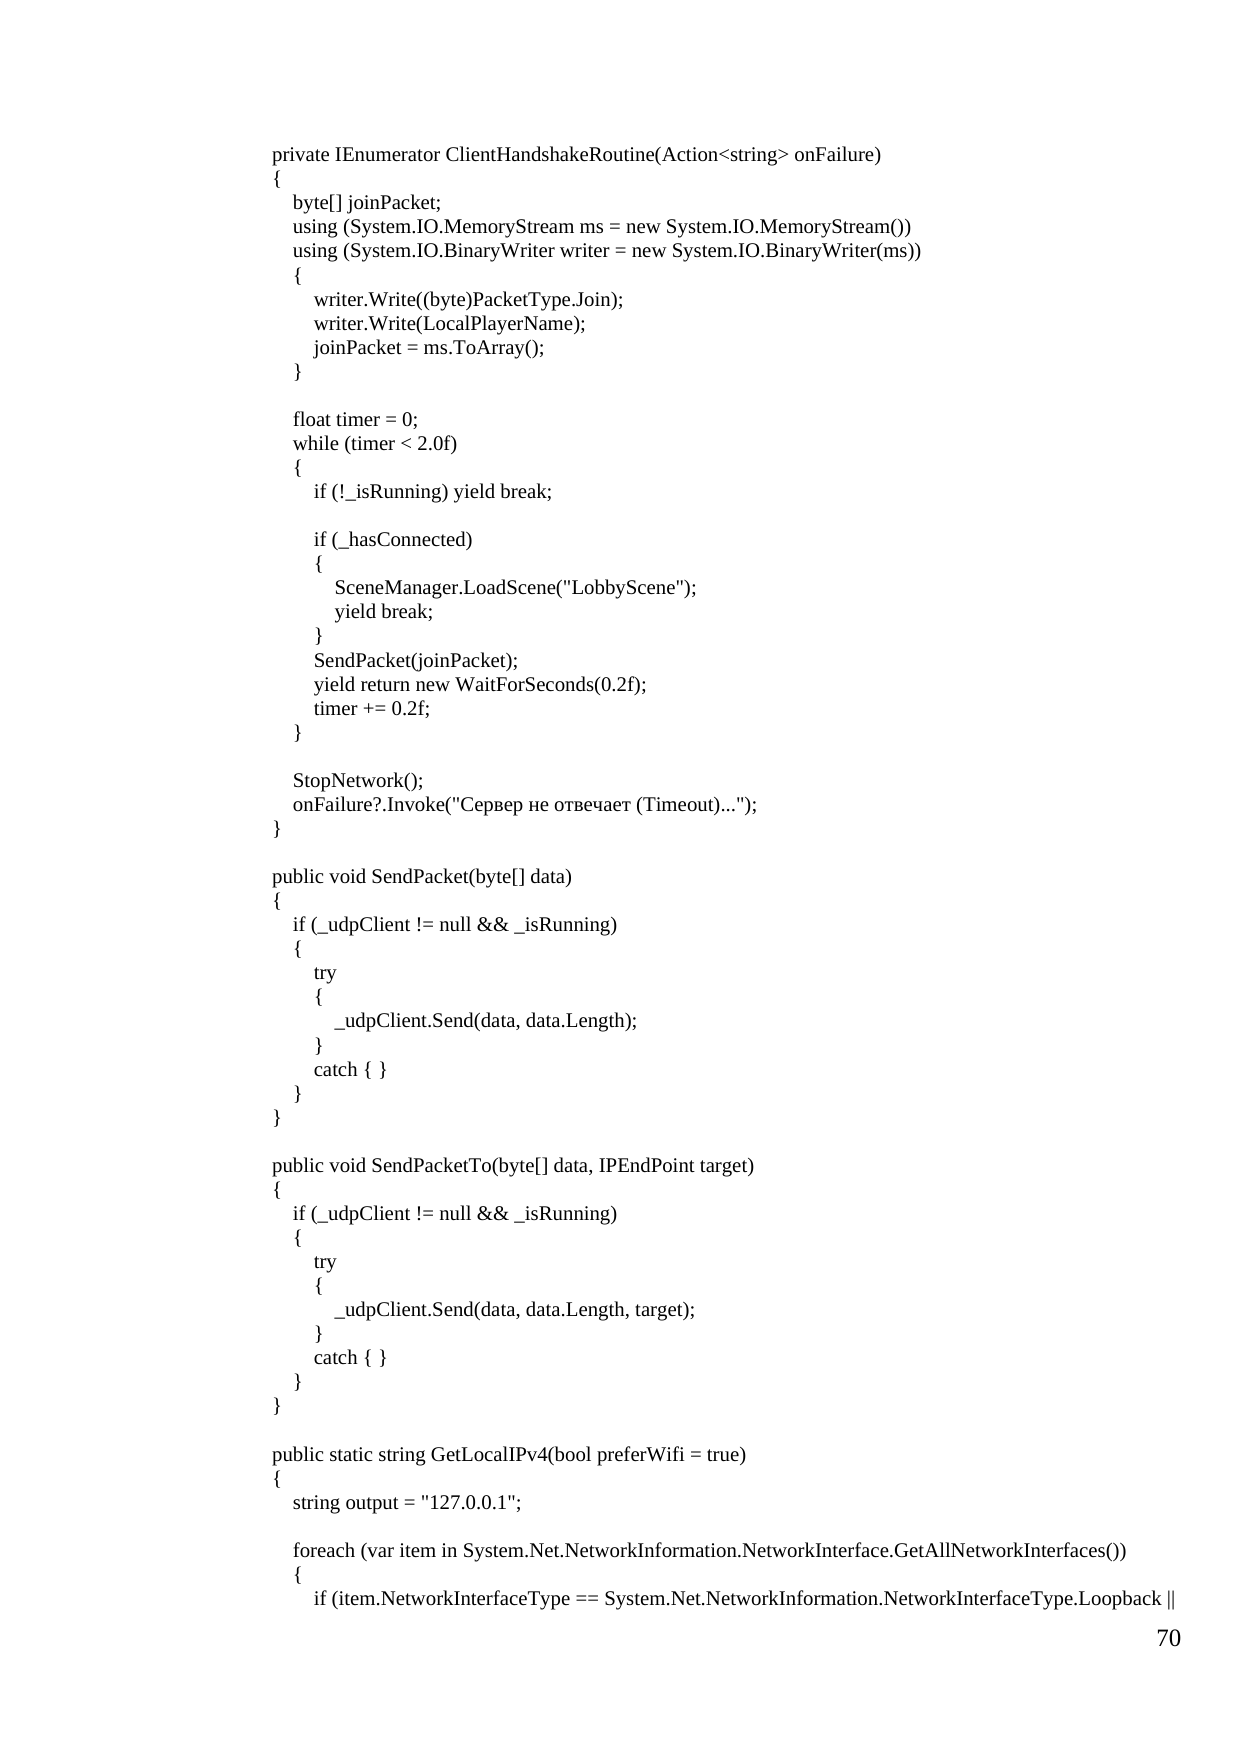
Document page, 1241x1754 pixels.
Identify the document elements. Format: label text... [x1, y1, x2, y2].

text using (System.IO.MemoryStream ms = new System.IO.MemoryStream()) [177, 214, 1181, 238]
text try [177, 960, 1181, 984]
text SendPacket(joinPacket); [177, 647, 1181, 672]
text if (_hasConnected) [177, 527, 1181, 551]
text } [177, 1105, 1181, 1129]
text byte[] joinPacket; [177, 190, 1181, 214]
text } [177, 1032, 1181, 1057]
text yield break; [177, 599, 1181, 623]
text { [177, 984, 1181, 1008]
text string output = "127.0.0.1"; [177, 1490, 1181, 1514]
text { [177, 455, 1181, 479]
text timer += 0.2f; [177, 696, 1181, 720]
text writer.Write((byte)PacketType.Join); [177, 287, 1181, 311]
text catch { } [177, 1345, 1181, 1369]
text { [177, 1273, 1181, 1297]
text { [177, 1466, 1181, 1490]
text { [177, 936, 1181, 960]
text onFailure?.Invoke("Сервер не отвечает (Timeout)..."); [177, 792, 1181, 816]
text { [177, 1177, 1181, 1201]
text private IEnumerator ClientHandshakeRoutine(Action<string> onFailure) [177, 142, 1181, 166]
text foreach (var item in System.Net.NetworkInformation.NetworkInterface.GetAllNetworkInterfaces()) [177, 1538, 1181, 1562]
text catch { } [177, 1057, 1181, 1081]
text if (!_isRunning) yield break; [177, 479, 1181, 503]
text _udpClient.Send(data, data.Length, target); [177, 1297, 1181, 1321]
text if (item.NetworkInterfaceType == System.Net.NetworkInformation.NetworkInterfaceType.Loopback || [177, 1586, 1181, 1610]
text { [177, 1562, 1181, 1586]
text } [177, 1369, 1181, 1393]
text public static string GetLocalIPv4(bool preferWifi = true) [177, 1442, 1181, 1466]
text { [177, 262, 1181, 287]
text if (_udpClient != null && _isRunning) [177, 912, 1181, 936]
text using (System.IO.BinaryWriter writer = new System.IO.BinaryWriter(ms)) [177, 238, 1181, 262]
text SceneManager.LoadScene("LobbyScene"); [177, 575, 1181, 599]
text } [177, 1393, 1181, 1417]
text } [177, 1321, 1181, 1345]
text StopNetwork(); [177, 768, 1181, 792]
text _udpClient.Send(data, data.Length); [177, 1008, 1181, 1032]
text float timer = 0; [177, 407, 1181, 431]
text writer.Write(LocalPlayerName); [177, 311, 1181, 335]
text } [177, 623, 1181, 647]
text } [177, 720, 1181, 744]
text } [177, 1081, 1181, 1105]
text yield return new WaitForSeconds(0.2f); [177, 672, 1181, 696]
text joinPacket = ms.ToArray(); [177, 335, 1181, 359]
text if (_udpClient != null && _isRunning) [177, 1201, 1181, 1225]
text { [177, 1225, 1181, 1249]
text while (timer < 2.0f) [177, 431, 1181, 455]
text public void SendPacket(byte[] data) [177, 864, 1181, 888]
text { [177, 551, 1181, 575]
text public void SendPacketTo(byte[] data, IPEndPoint target) [177, 1153, 1181, 1177]
text try [177, 1249, 1181, 1273]
text } [177, 359, 1181, 383]
text { [177, 888, 1181, 912]
text } [177, 816, 1181, 840]
text { [177, 166, 1181, 190]
